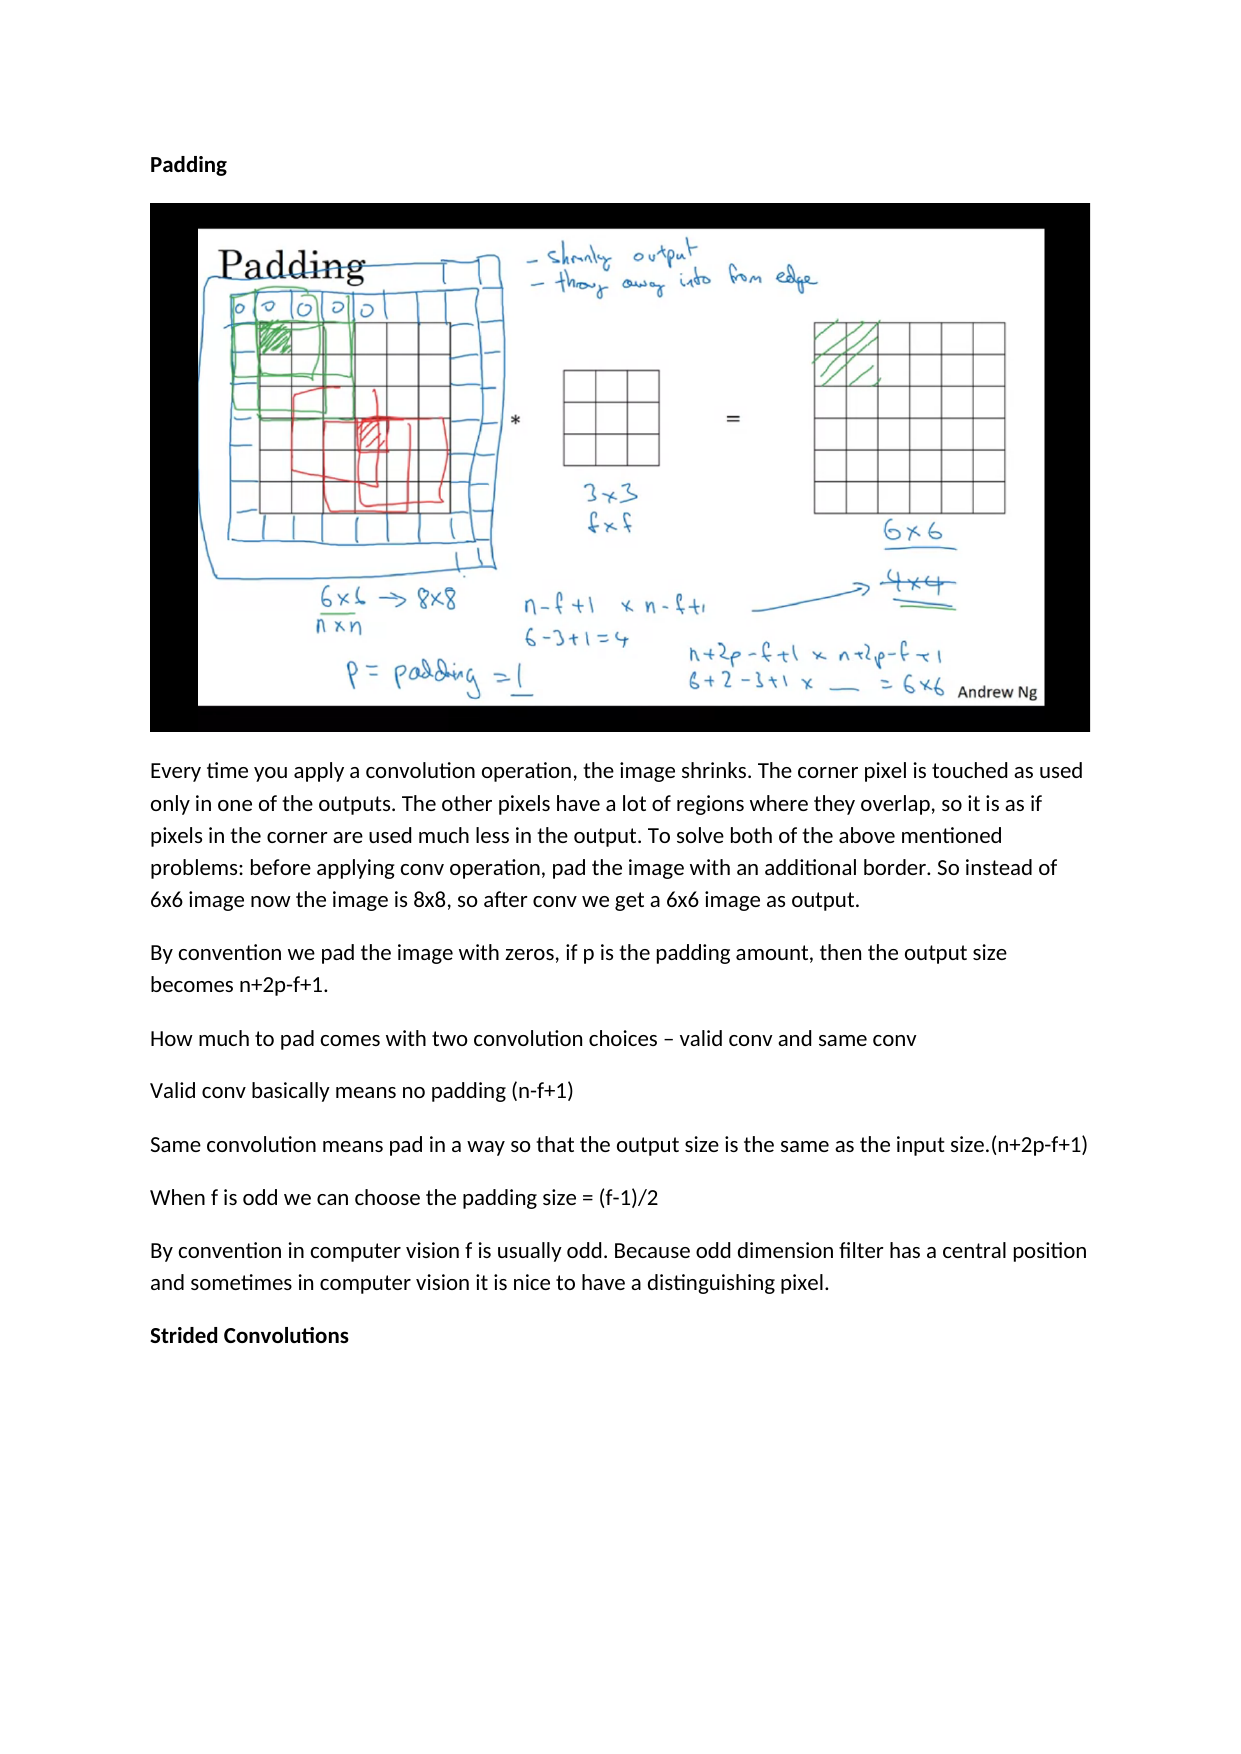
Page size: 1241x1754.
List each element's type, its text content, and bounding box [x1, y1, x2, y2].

text Every time you apply a convolution operation, the image shrinks. The corner pixel is touched as used only in one of the outputs. The other pixels have a lot of regions where they overlap, so it is as if pixels in the corner are used much less in the output. To solve both of the above mentioned problems: before applying conv operation, pad the image with an additional border. So instead of 6x6 image now the image is 8x8, so after conv we get a 6x6 image as output. [150, 757, 1090, 913]
text Padding [150, 150, 1090, 178]
text How much to pad comes with two convolution choices – valid conv and same conv [150, 1024, 1090, 1052]
text Strided Convolutions [150, 1321, 1090, 1349]
picture [150, 203, 1091, 732]
text By convention in computer vision f is usually odd. Because odd dimension filter has a central position and sometimes in computer vision it is nice to have a distinguishing pixel. [150, 1236, 1090, 1296]
text Valid conv basically means no padding (n-f+1) [150, 1077, 1090, 1105]
text Same convolution means pad in a way so that the output size is the same as the input size.(n+2p-f+1) [150, 1130, 1090, 1158]
text By convention we pad the image with zeros, if p is the padding amount, then the output size becomes n+2p-f+1. [150, 938, 1090, 999]
text When f is odd we can choose the padding size = (f-1)/2 [150, 1183, 1090, 1211]
